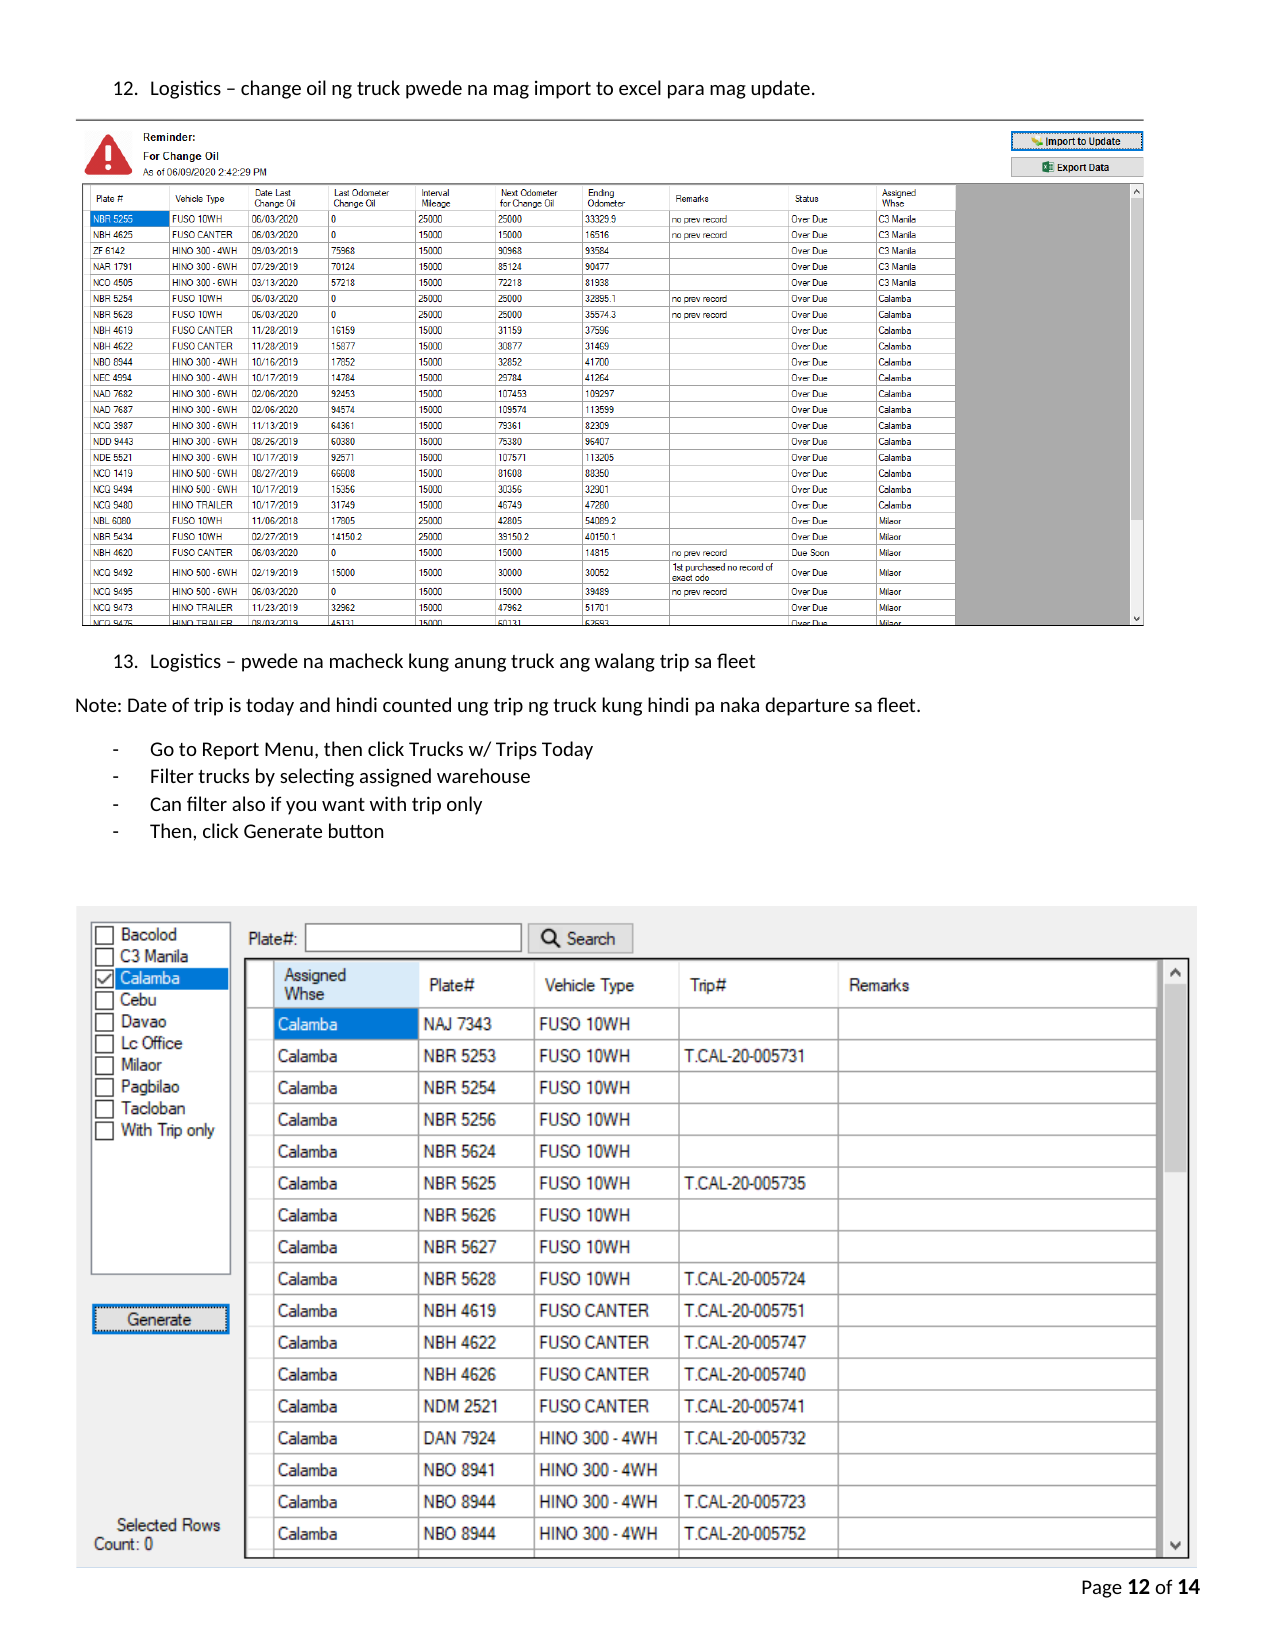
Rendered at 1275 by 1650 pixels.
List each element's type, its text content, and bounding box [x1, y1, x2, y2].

picture [75, 906, 1196, 1567]
list Can filter also if you want with trip only [112, 791, 1200, 816]
list Then, click Generate button [112, 818, 1200, 843]
list Filter trucks by selecting assigned warehouse [112, 763, 1200, 789]
list Logistics – change oil ng truck pwede na mag import to excel para mag update. [112, 75, 1200, 100]
text Note: Date of trip is today and hindi counted ung trip ng truck kung hindi pa naka departure sa fleet. [75, 692, 1200, 717]
list Logistics – pwede na macheck kung anung truck ang walang trip sa fleet [112, 648, 1200, 673]
picture [75, 118, 1143, 637]
list Go to Report Menu, then click Trucks w/ Trips Today [112, 736, 1200, 761]
